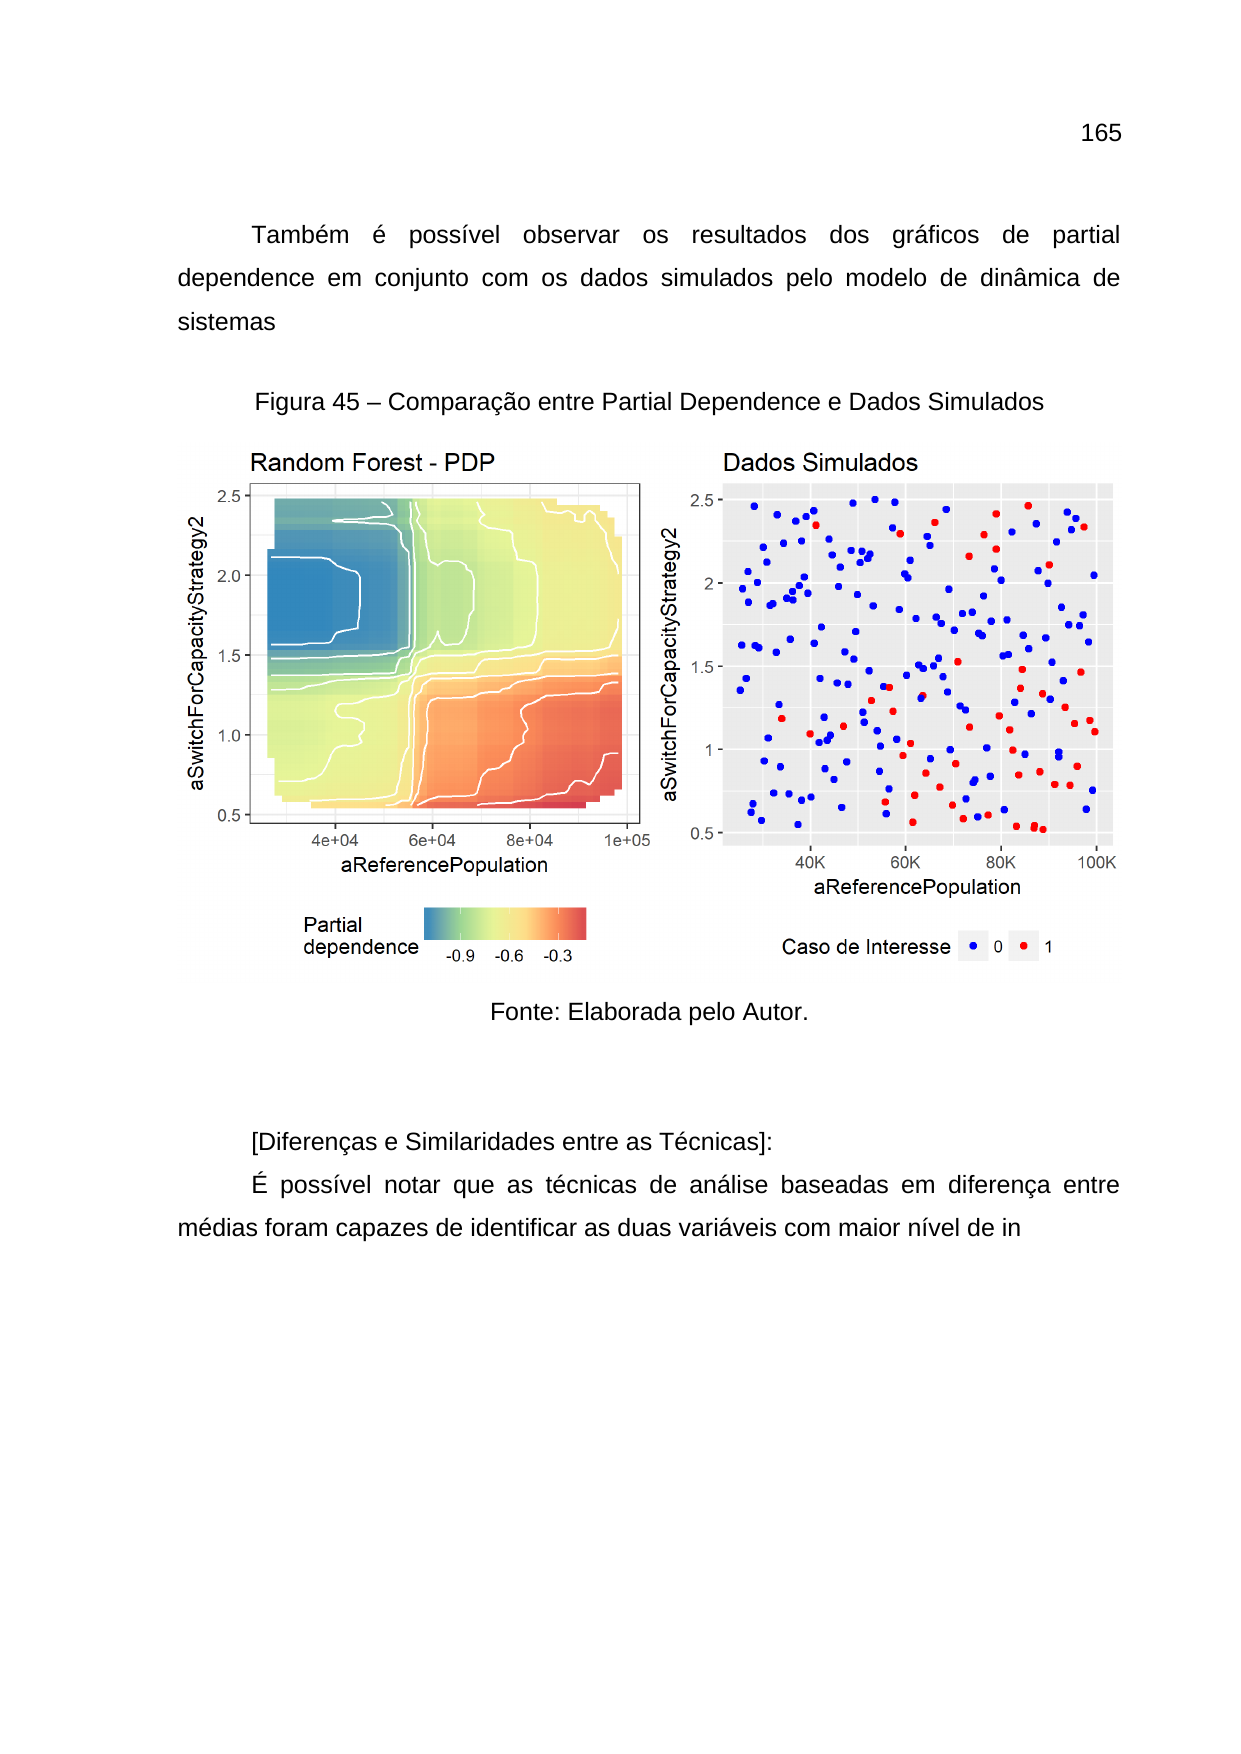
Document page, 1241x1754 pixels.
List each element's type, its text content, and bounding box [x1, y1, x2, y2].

text [Diferenças e Similaridades entre as Técnicas]: [177, 1126, 1122, 1155]
text É possível notar que as técnicas de análise baseadas em diferença entre médias foram capazes de identificar as duas variáveis com maior nível de in [177, 1169, 1122, 1241]
text Também é possível observar os resultados dos gráficos de partial dependence em conjunto com os dados simulados pelo modelo de dinâmica de sistemas [177, 220, 1122, 335]
text Fonte: Elaborada pelo Autor. [177, 997, 1122, 1026]
picture [177, 442, 1123, 983]
